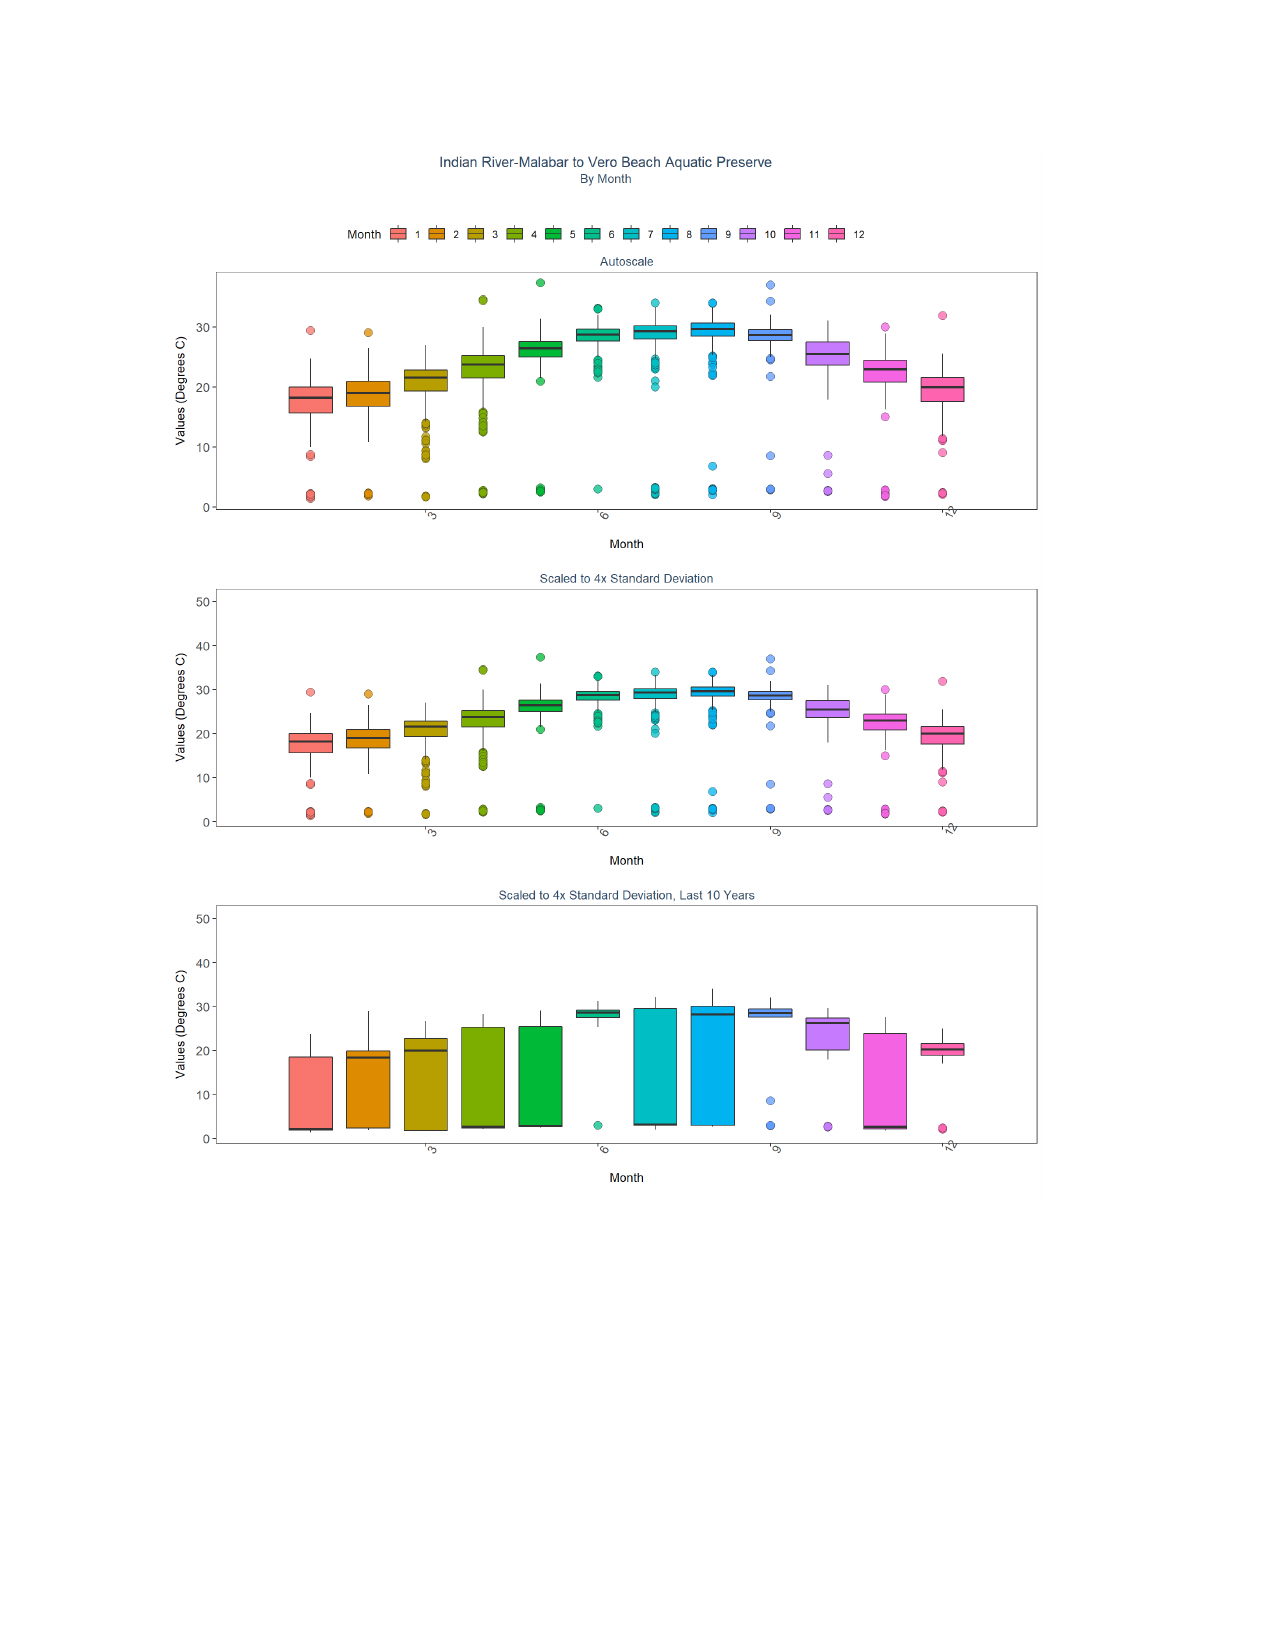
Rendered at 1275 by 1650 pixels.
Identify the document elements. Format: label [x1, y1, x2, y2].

picture [168, 150, 1044, 1200]
